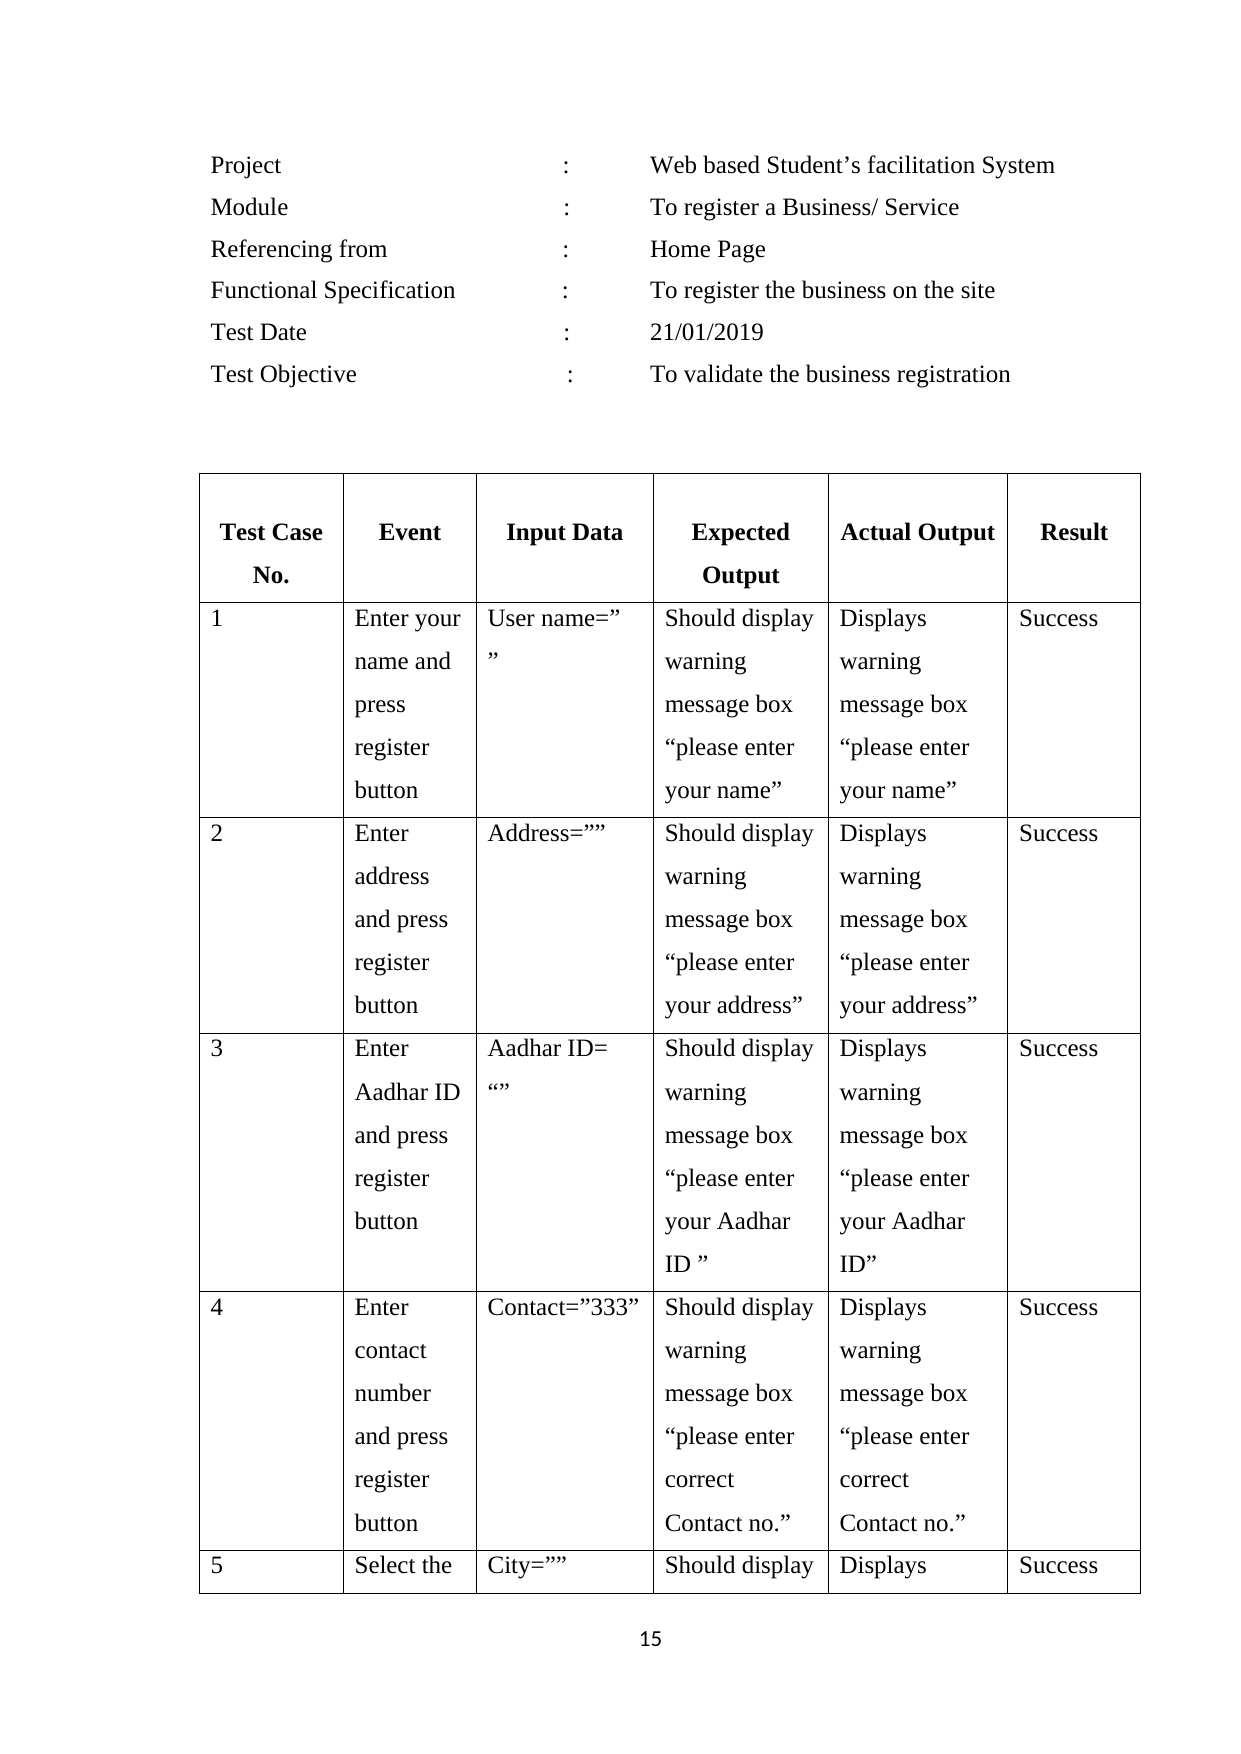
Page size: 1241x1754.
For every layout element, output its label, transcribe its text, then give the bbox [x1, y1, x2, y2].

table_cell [829, 1551, 1007, 1592]
table_cell Displays warning message box “please enter your address” [829, 818, 1007, 1032]
table_cell Referencing from : [199, 234, 638, 276]
table_cell Contact=”333” [477, 1292, 653, 1549]
table_cell Enter contact number and press register button [344, 1292, 476, 1549]
table_cell Aadhar ID= “” [477, 1034, 653, 1291]
table_cell Enter address and press register button [344, 818, 476, 1032]
table_cell Enter Aadhar ID and press register button [344, 1034, 476, 1291]
table_cell Displays warning message box “please enter your Aadhar ID” [829, 1034, 1007, 1291]
table_cell Should display warning message box “please enter correct Contact no.” [654, 1292, 828, 1549]
table_cell Success [1008, 603, 1140, 817]
table_cell Module : [199, 192, 638, 234]
table_cell 5 [200, 1551, 343, 1592]
table_cell To validate the business registration [639, 359, 1078, 401]
table_cell Should display warning message box “please enter your name” [654, 603, 828, 817]
table_cell Project : [199, 150, 638, 192]
table_cell 4 [200, 1292, 343, 1549]
table_cell To register a Business/ Service [639, 192, 1078, 234]
table_cell To register the business on the site [639, 276, 1078, 317]
table_cell Home Page [639, 234, 1078, 276]
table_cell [654, 1551, 828, 1592]
table_cell Should display warning message box “please enter your address” [654, 818, 828, 1032]
table_cell Test Objective : [199, 359, 638, 401]
table_cell Displays warning message box “please enter correct Contact no.” [829, 1292, 1007, 1549]
table_header Input Data [477, 474, 653, 602]
table_cell Web based Student’s facilitation System [639, 150, 1078, 192]
table_cell Success [1008, 1292, 1140, 1549]
table_header Test Case No. [200, 474, 343, 602]
table_cell Enter your name and press register button [344, 603, 476, 817]
table_cell Success [1008, 1034, 1140, 1291]
table_header Result [1008, 474, 1140, 602]
table_header Actual Output [829, 474, 1007, 602]
table_cell 2 [200, 818, 343, 1032]
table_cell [344, 1551, 476, 1592]
table_cell Functional Specification : [199, 276, 638, 317]
table_cell 3 [200, 1034, 343, 1291]
table_cell User name=” ” [477, 603, 653, 817]
table_header Expected Output [654, 474, 828, 602]
table_cell Should display warning message box “please enter your Aadhar ID ” [654, 1034, 828, 1291]
table_cell Address=”” [477, 818, 653, 1032]
table_cell Test Date : [199, 318, 638, 359]
table_cell City=”” [477, 1551, 653, 1592]
table_cell Success [1008, 1551, 1140, 1592]
table_header Event [344, 474, 476, 602]
table_cell Displays warning message box “please enter your name” [829, 603, 1007, 817]
table_cell 21/01/2019 [639, 318, 1078, 359]
table_cell Success [1008, 818, 1140, 1032]
table_cell 1 [200, 603, 343, 817]
